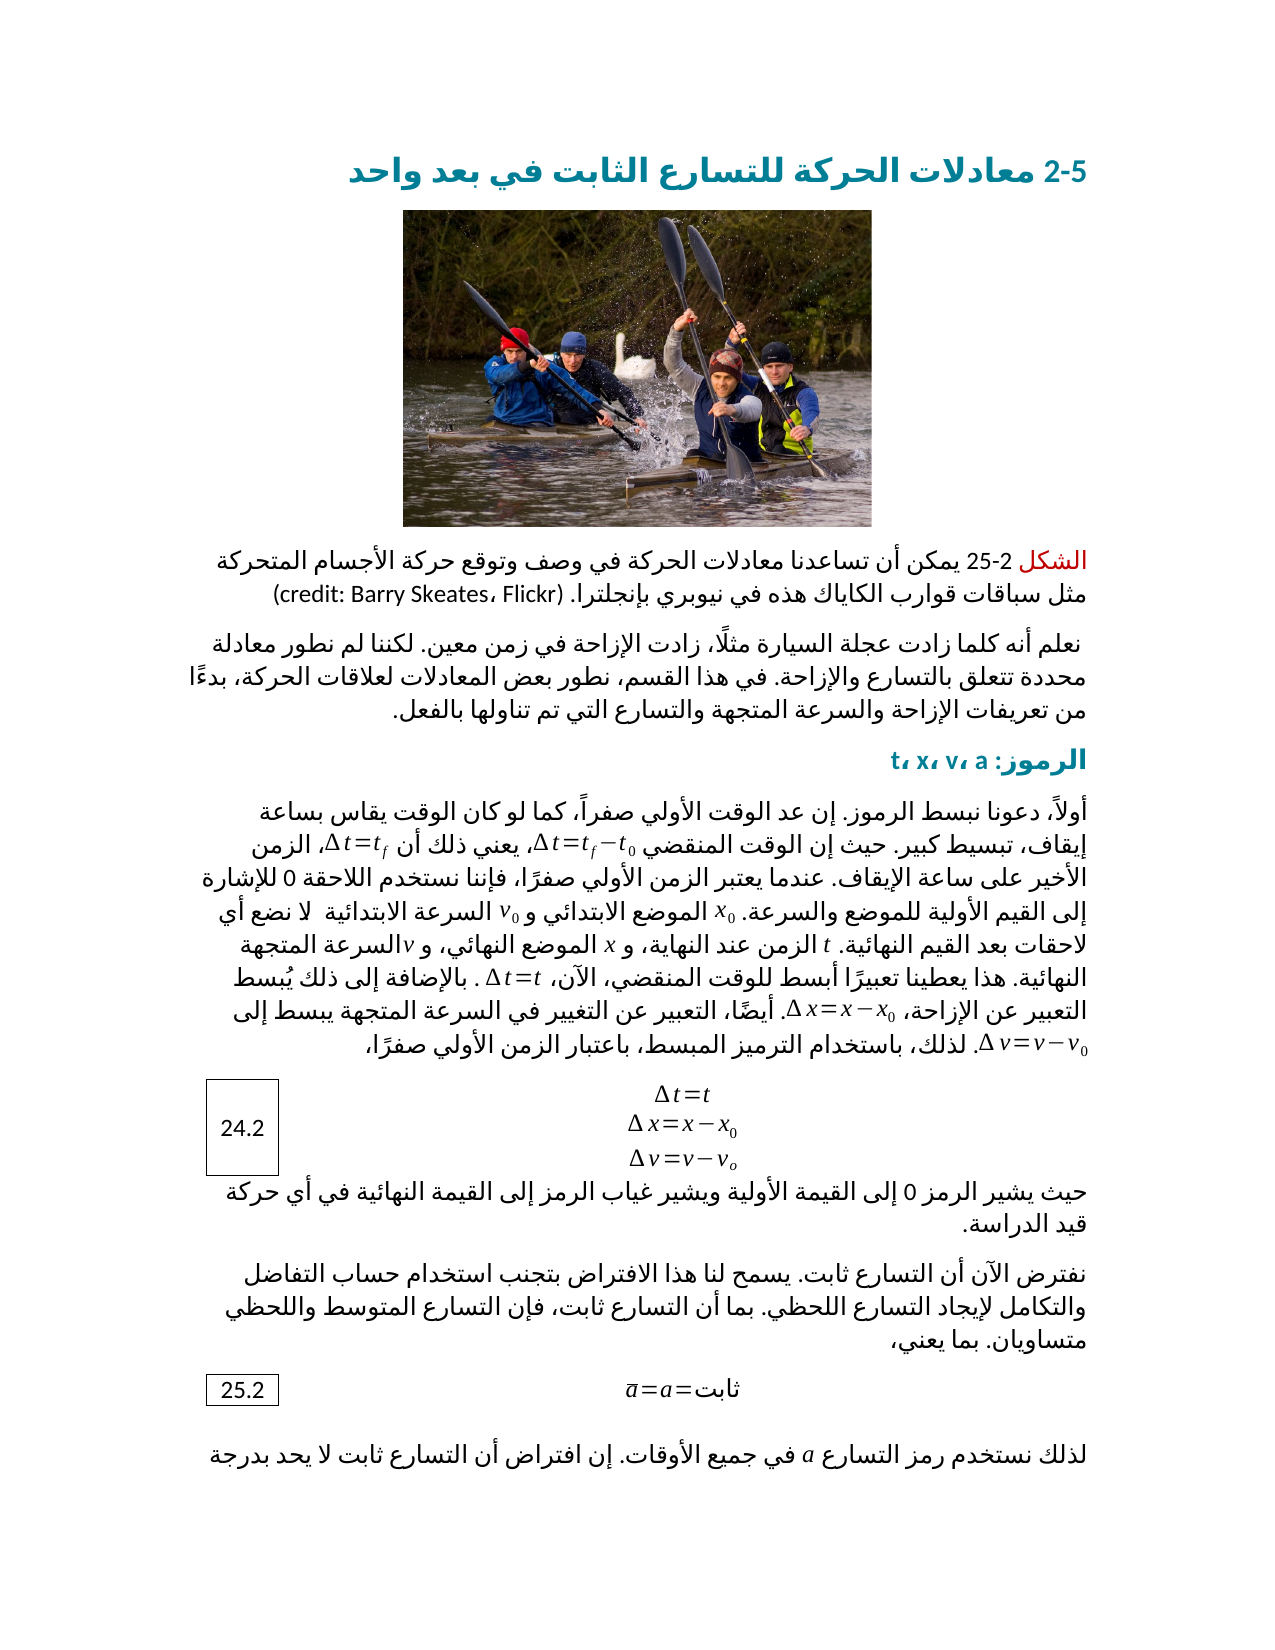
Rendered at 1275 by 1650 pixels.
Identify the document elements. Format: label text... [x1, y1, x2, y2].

table_header [279, 1374, 1087, 1405]
text نفترض الآن أن التسارع ثابت. يسمح لنا هذا الافتراض بتجنب استخدام حساب التفاضل والتكامل لإيجاد التسارع اللحظي. بما أن التسارع ثابت، فإن التسارع المتوسط ​​واللحظي متساويان. بما يعني، [187, 1258, 1087, 1354]
text الشكل 2-25 يمكن أن تساعدنا معادلات الحركة في وصف وتوقع حركة الأجسام المتحركة مثل سباقات قوارب الكاياك هذه في نيوبري بإنجلترا. (credit: Barry Skeates، Flickr) [187, 546, 1087, 609]
subtitle الرموز: t، x، v، a [187, 743, 1087, 776]
text أولاً، دعونا نبسط الرموز. إن عد الوقت الأولي صفراً، كما لو كان الوقت يقاس بساعة إيقاف، تبسيط كبير. حيث إن الوقت المنقضي ، يعني ذلك أن ، الزمن الأخير على ساعة الإيقاف. عندما يعتبر الزمن الأولي صفرًا، فإننا نستخدم اللاحقة 0 للإشارة إلى القيم الأولية للموضع والسرعة. الموضع الابتدائي و السرعة الابتدائية. لا نضع أي لاحقات بعد القيم النهائية. الزمن عند النهاية، و الموضع النهائي، و السرعة المتجهة النهائية. هذا يعطينا تعبيرًا أبسط للوقت المنقضي، الآن، . بالإضافة إلى ذلك يُبسط التعبير عن الإزاحة، . أيضًا، التعبير عن التغيير في السرعة المتجهة يبسط إلى . لذلك، باستخدام الترميز المبسط، باعتبار الزمن الأولي صفرًا، [187, 796, 1087, 1060]
picture [403, 210, 872, 527]
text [187, 1406, 1087, 1470]
subtitle 2-5 معادلات الحركة للتسارع الثابت في بعد واحد [187, 150, 1087, 191]
table_header [279, 1079, 1087, 1175]
text نعلم أنه كلما زادت عجلة السيارة مثلًا، زادت الإزاحة في زمن معين. لكننا لم نطور معادلة محددة تتعلق بالتسارع والإزاحة. في هذا القسم، نطور بعض المعادلات لعلاقات الحركة، بدءًا من تعريفات الإزاحة والسرعة المتجهة والتسارع التي تم تناولها بالفعل. [187, 628, 1087, 724]
table_header ‎2.24 [207, 1080, 278, 1175]
text حيث يشير الرمز 0 إلى القيمة الأولية ويشير غياب الرمز إلى القيمة النهائية في أي حركة قيد الدراسة. [187, 1176, 1087, 1239]
table_header ‎2.25 [207, 1375, 278, 1405]
